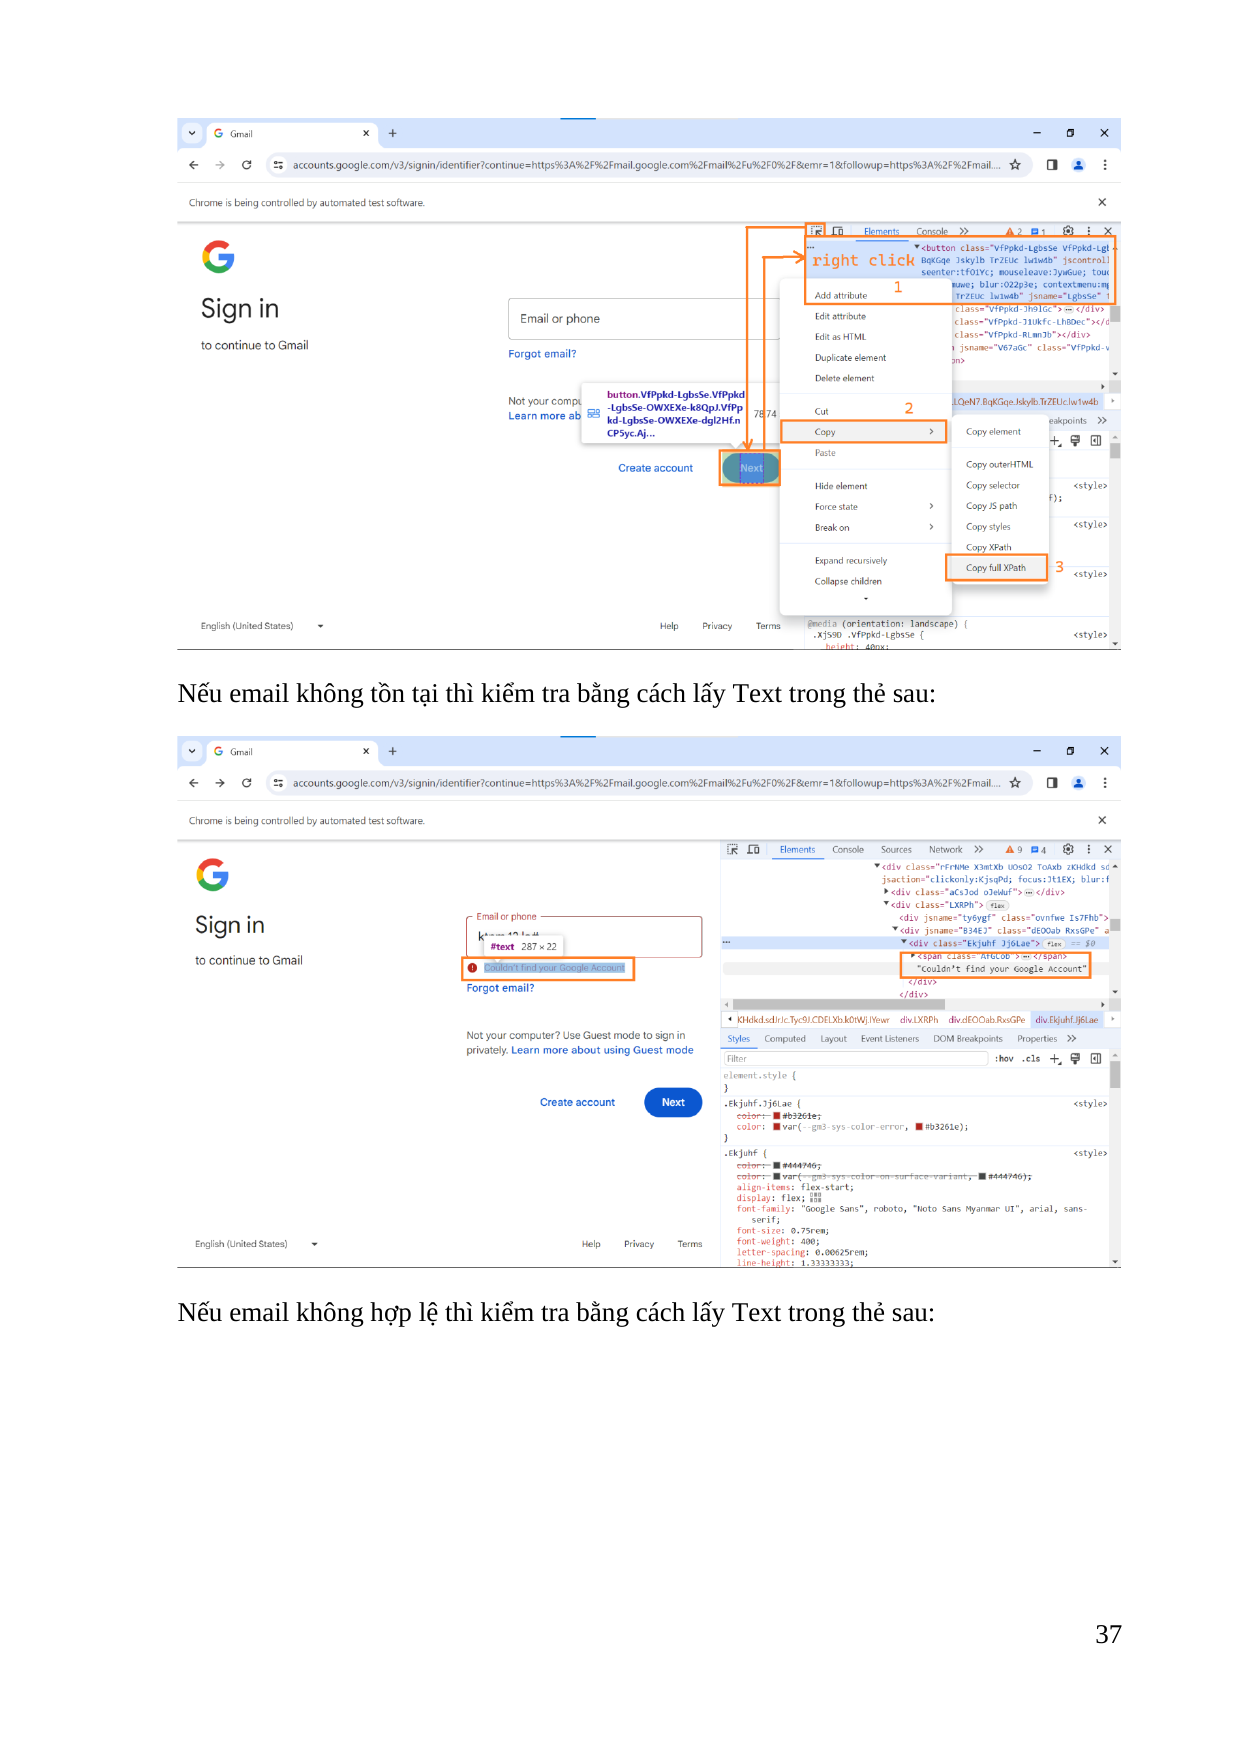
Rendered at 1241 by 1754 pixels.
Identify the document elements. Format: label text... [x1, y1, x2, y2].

text Nếu email không tồn tại thì kiểm tra bằng cách lấy Text trong thẻ sau: [177, 677, 1122, 708]
picture [177, 118, 1121, 650]
text Nếu email không hợp lệ thì kiểm tra bằng cách lấy Text trong thẻ sau: [177, 1296, 1122, 1327]
picture [177, 736, 1121, 1268]
